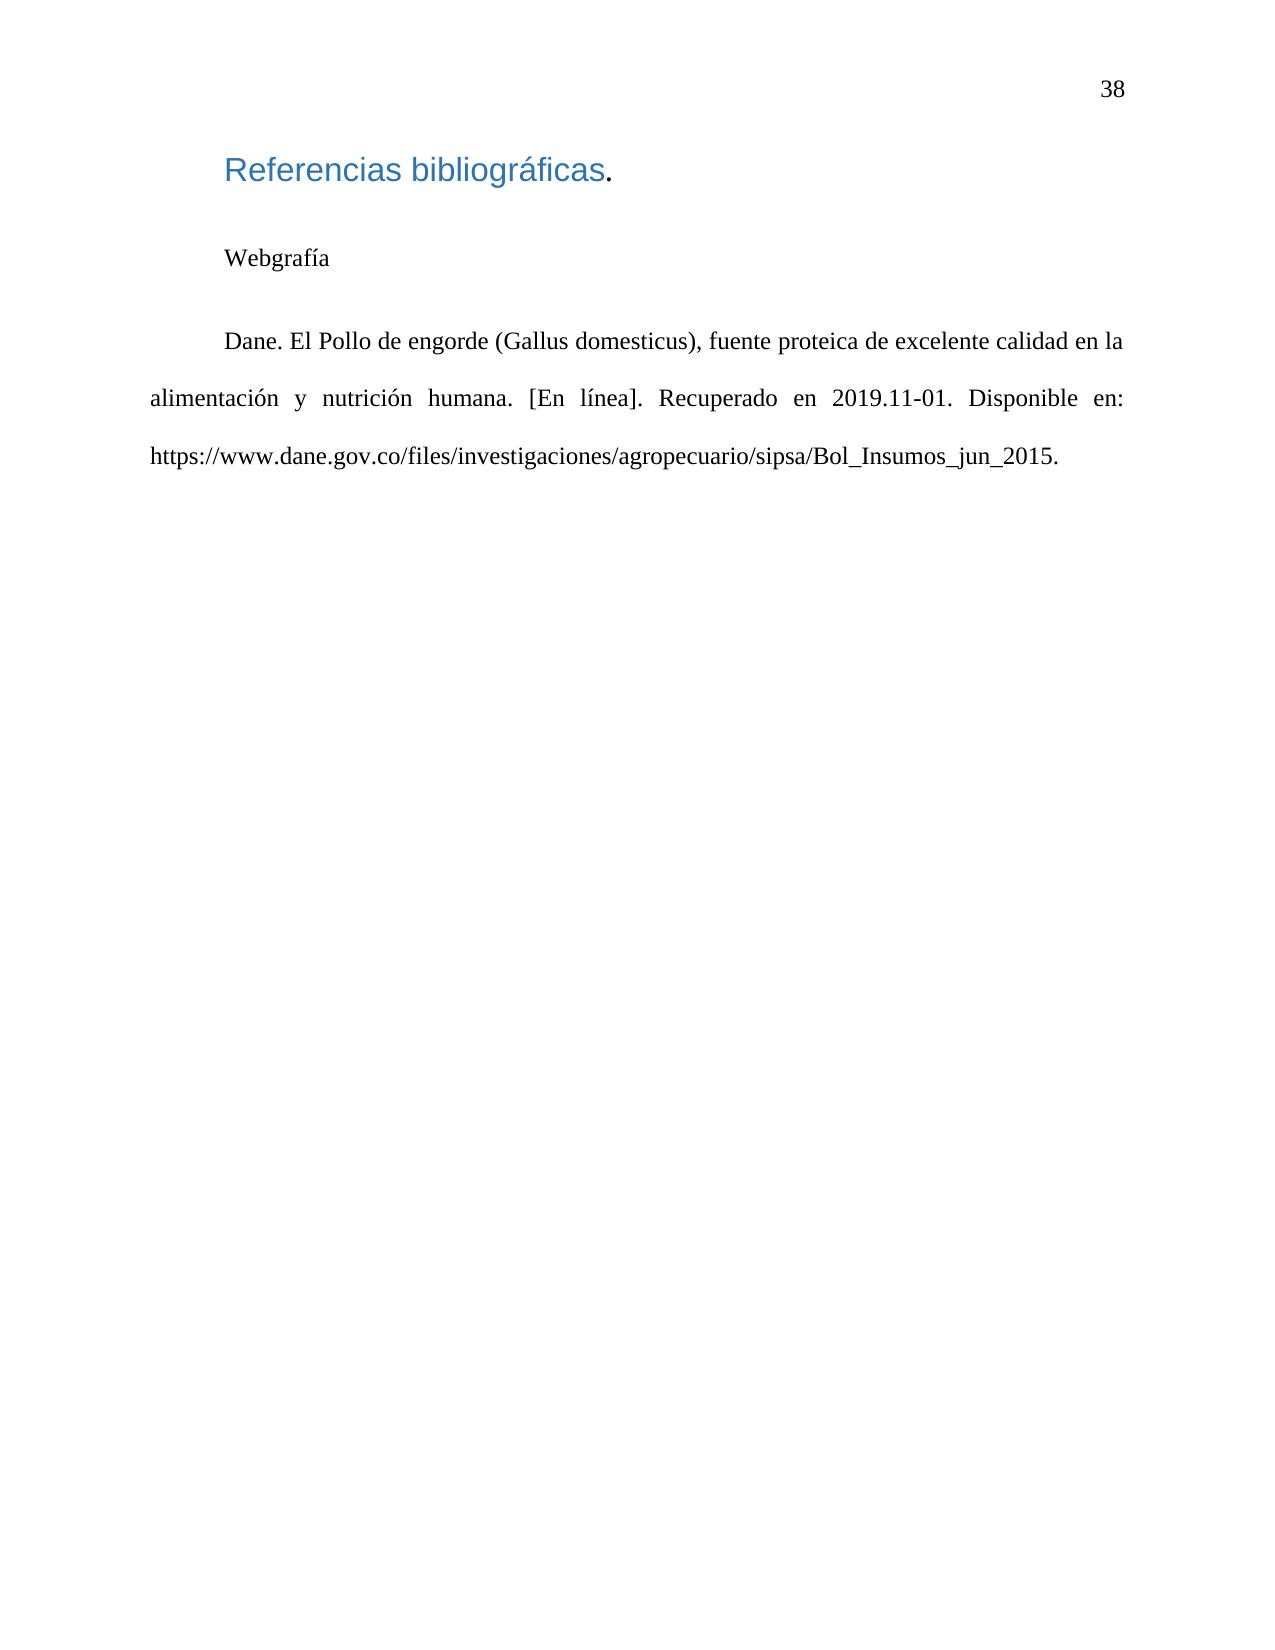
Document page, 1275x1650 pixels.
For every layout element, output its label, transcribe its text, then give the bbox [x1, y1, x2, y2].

text Referencias bibliográficas. [150, 150, 1125, 188]
subtitle Dane. El Pollo de engorde (Gallus domesticus), fuente proteica de excelente calidad en la alimentación y nutrición humana. [En línea]. Recuperado en 2019.11-01. Disponible en: https://www.dane.gov.co/files/investigaciones/agropecuario/sipsa/Bol_Insumos_jun_2015. [150, 326, 1125, 470]
text Webgrafía [150, 243, 1125, 272]
